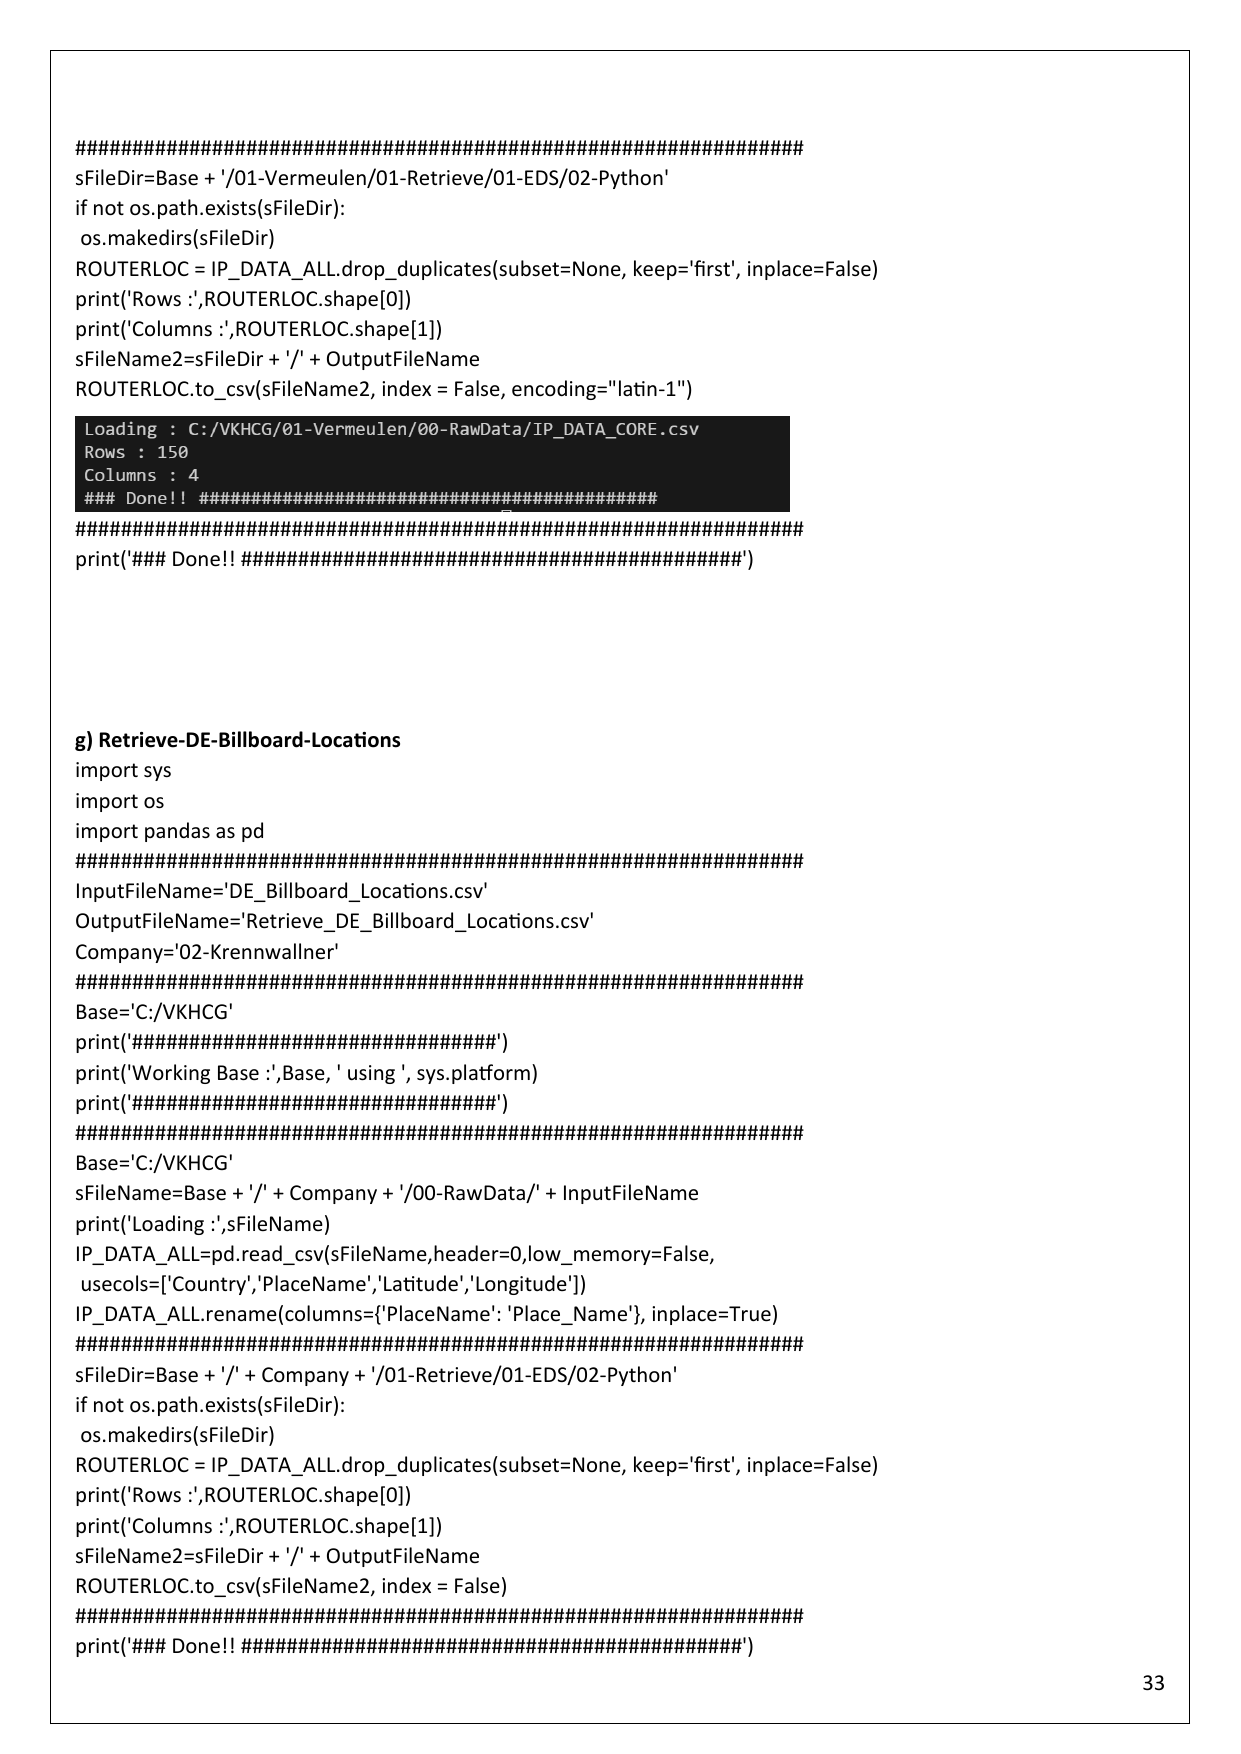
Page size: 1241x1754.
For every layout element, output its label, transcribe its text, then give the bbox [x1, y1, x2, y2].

text OutputFileName='Retrieve_DE_Billboard_Locations.csv' [75, 907, 1165, 934]
text if not os.path.exists(sFileDir): [75, 1390, 1165, 1418]
picture [75, 416, 790, 512]
text import sys [75, 756, 1165, 783]
text print('Rows :',ROUTERLOC.shape[0]) [75, 284, 1165, 312]
text Base='C:/VKHCG' [75, 1148, 1165, 1176]
text sFileName2=sFileDir + '/' + OutputFileName [75, 1541, 1165, 1569]
text ROUTERLOC.to_csv(sFileName2, index = False) [75, 1571, 1165, 1599]
text ROUTERLOC = IP_DATA_ALL.drop_duplicates(subset=None, keep='first', inplace=False) [75, 1450, 1165, 1478]
text print('Columns :',ROUTERLOC.shape[1]) [75, 1511, 1165, 1539]
text usecols=['Country','PlaceName','Latitude','Longitude']) [75, 1269, 1165, 1297]
text ################################################################ [75, 846, 1165, 874]
text sFileName2=sFileDir + '/' + OutputFileName [75, 344, 1165, 372]
text IP_DATA_ALL.rename(columns={'PlaceName': 'Place_Name'}, inplace=True) [75, 1299, 1165, 1327]
text sFileDir=Base + '/' + Company + '/01-Retrieve/01-EDS/02-Python' [75, 1360, 1165, 1388]
text ################################################################ [75, 1118, 1165, 1146]
text InputFileName='DE_Billboard_Locations.csv' [75, 876, 1165, 904]
text print('Rows :',ROUTERLOC.shape[0]) [75, 1481, 1165, 1508]
text ################################################################ [75, 967, 1165, 995]
text print('### Done!! ############################################') [75, 1632, 1165, 1659]
text if not os.path.exists(sFileDir): [75, 193, 1165, 221]
text IP_DATA_ALL=pd.read_csv(sFileName,header=0,low_memory=False, [75, 1239, 1165, 1267]
text os.makedirs(sFileDir) [75, 1420, 1165, 1448]
text import pandas as pd [75, 816, 1165, 844]
text print('Loading :',sFileName) [75, 1209, 1165, 1237]
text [75, 1601, 1165, 1629]
text print('### Done!! ############################################') [75, 544, 1165, 572]
text sFileName=Base + '/' + Company + '/00-RawData/' + InputFileName [75, 1178, 1165, 1206]
text Base='C:/VKHCG' [75, 997, 1165, 1025]
text import os [75, 786, 1165, 814]
text os.makedirs(sFileDir) [75, 223, 1165, 252]
text print('################################') [75, 1027, 1165, 1055]
text print('################################') [75, 1088, 1165, 1116]
text print('Columns :',ROUTERLOC.shape[1]) [75, 314, 1165, 342]
text Company='02-Krennwallner' [75, 937, 1165, 965]
text ROUTERLOC.to_csv(sFileName2, index = False, encoding="latin-1") [75, 374, 1165, 403]
text ################################################################ [75, 1329, 1165, 1357]
text ROUTERLOC = IP_DATA_ALL.drop_duplicates(subset=None, keep='first', inplace=False) [75, 254, 1165, 282]
text sFileDir=Base + '/01-Vermeulen/01-Retrieve/01-EDS/02-Python' [75, 163, 1165, 191]
text print('Working Base :',Base, ' using ', sys.platform) [75, 1058, 1165, 1086]
text g) Retrieve-DE-Billboard-Locations [75, 725, 1165, 753]
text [75, 133, 1165, 161]
